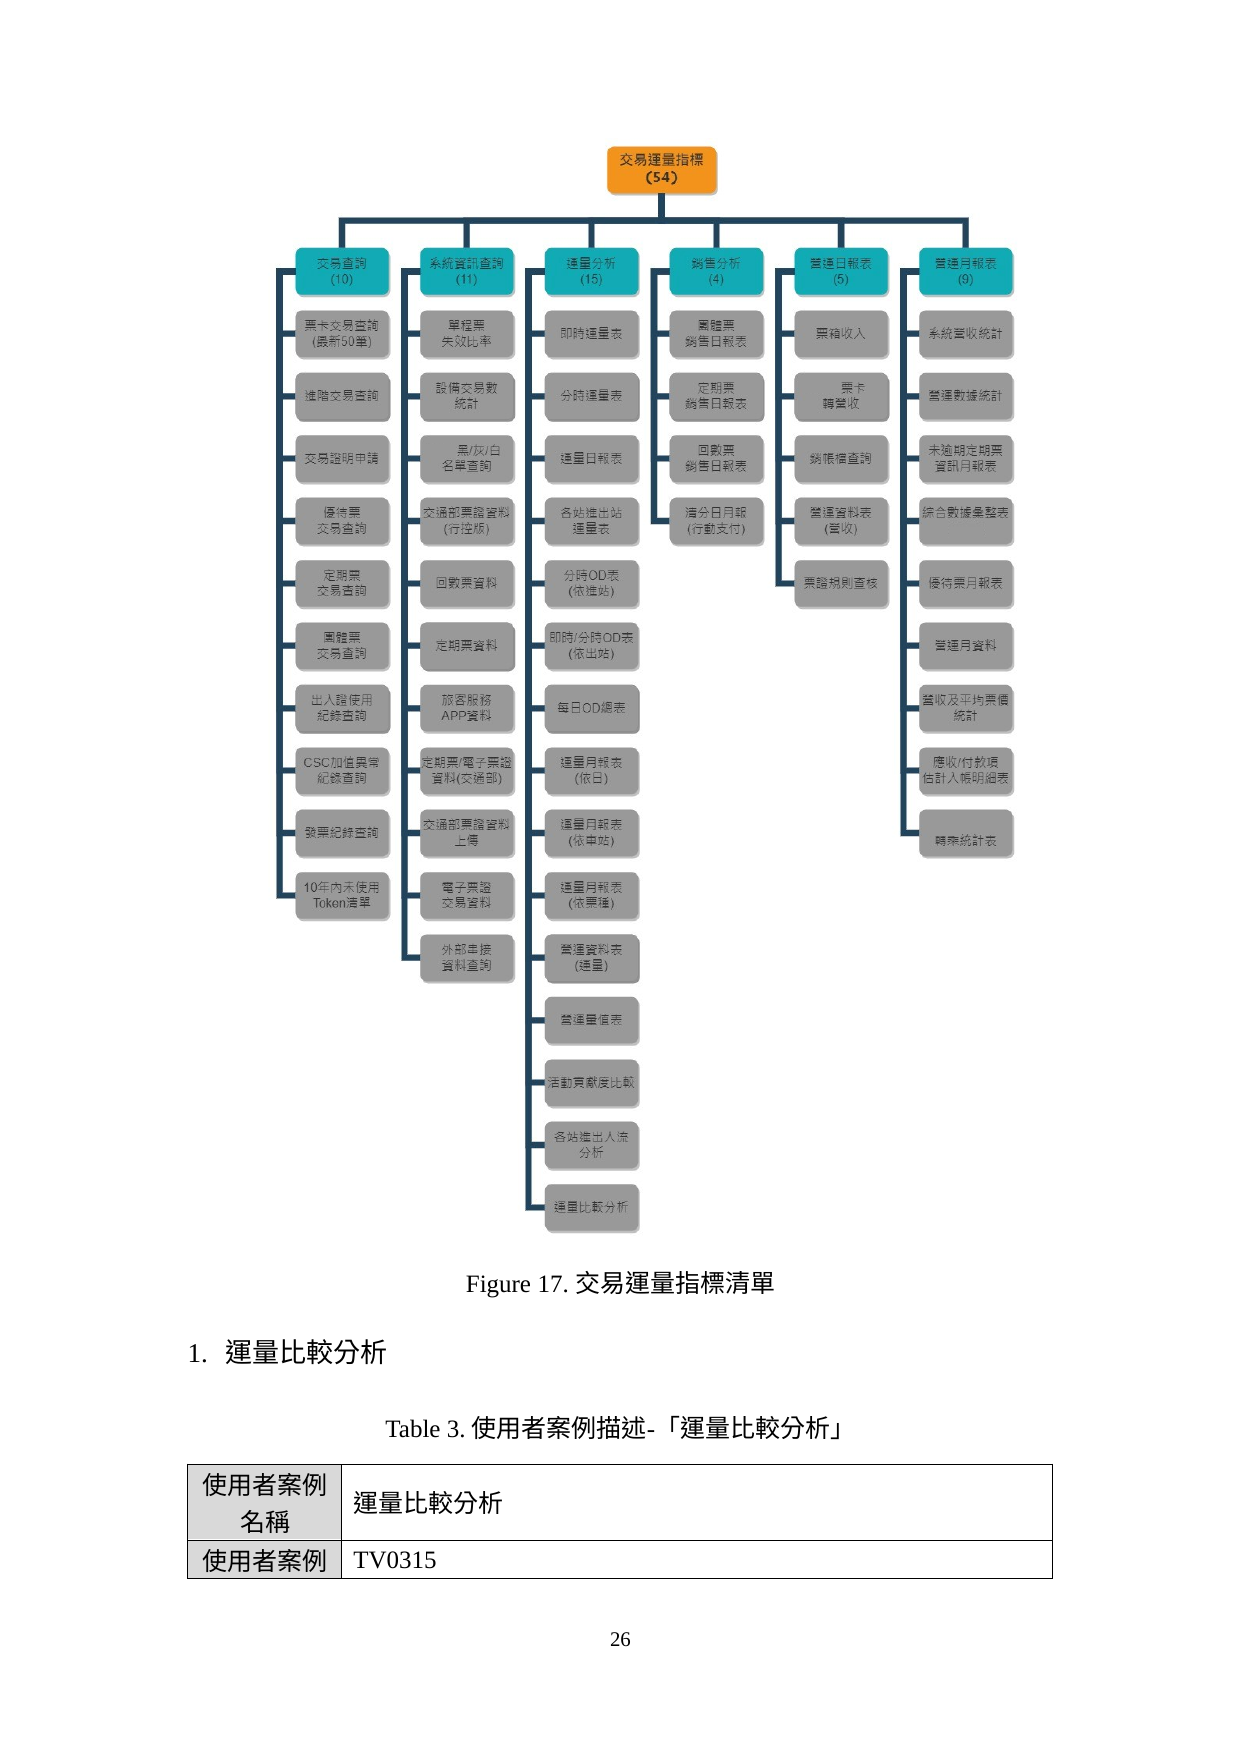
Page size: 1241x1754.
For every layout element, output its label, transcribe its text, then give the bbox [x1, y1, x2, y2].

table_header 運量比較分析 [342, 1465, 1052, 1539]
table_cell TV0315 [342, 1541, 1052, 1578]
text Figure 15. 交易運量指標清單 [187, 1263, 1053, 1301]
text Table 3. 使用者案例描述-「運量比較分析」 [187, 1408, 1053, 1445]
picture [268, 138, 1022, 1241]
table_header 使用者案例 名稱 [188, 1465, 341, 1539]
table_cell 使用者案例 編號 [188, 1541, 341, 1578]
list 運量比較分析 [187, 1313, 1053, 1388]
